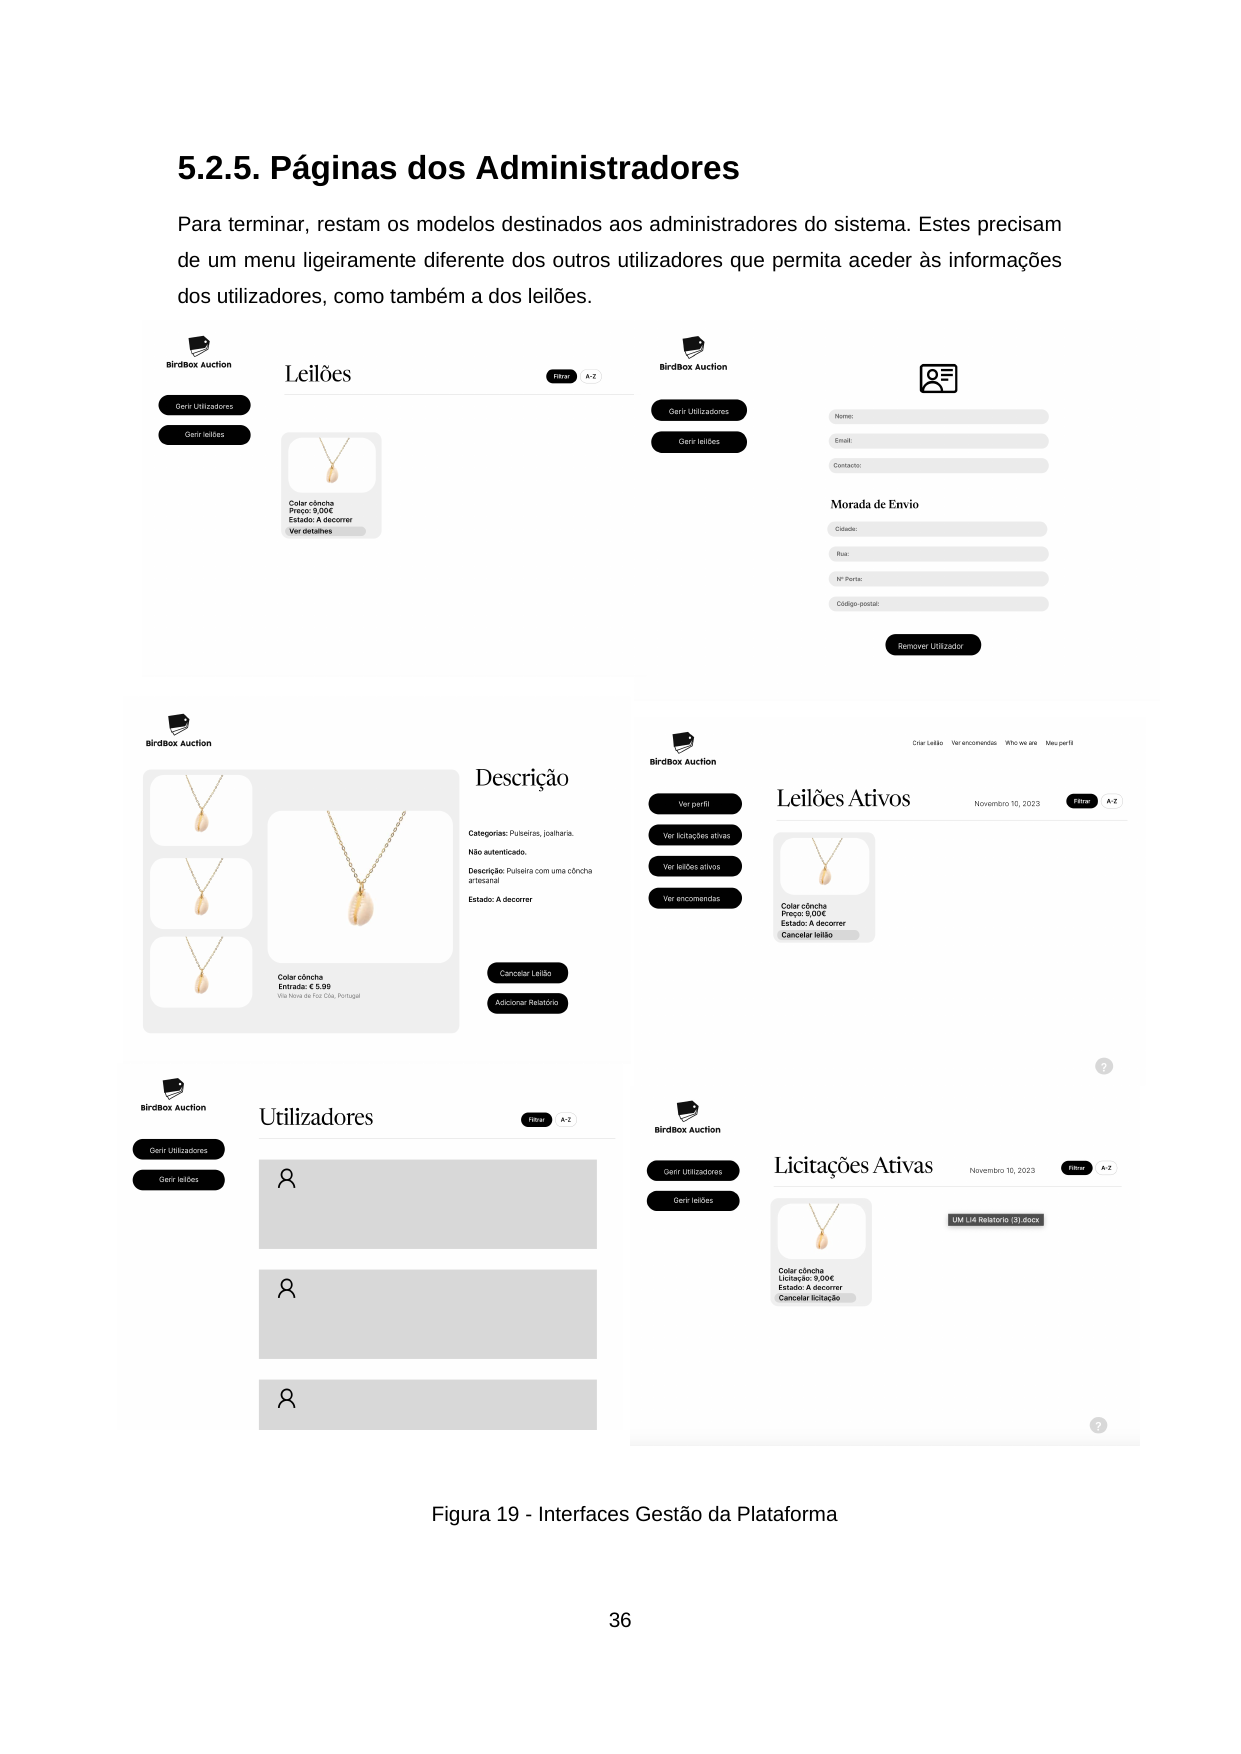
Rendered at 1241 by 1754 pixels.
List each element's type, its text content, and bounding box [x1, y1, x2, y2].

subtitle 5.2.5. Páginas dos Administradores [177, 148, 1063, 186]
picture [630, 717, 1146, 1446]
picture [142, 320, 1160, 701]
picture [117, 696, 631, 1430]
text Para terminar, restam os modelos destinados aos administradores do sistema. Estes precisam de um menu ligeiramente diferente dos outros utilizadores que permita aceder às informações dos utilizadores, como também a dos leilões. [177, 212, 1063, 307]
